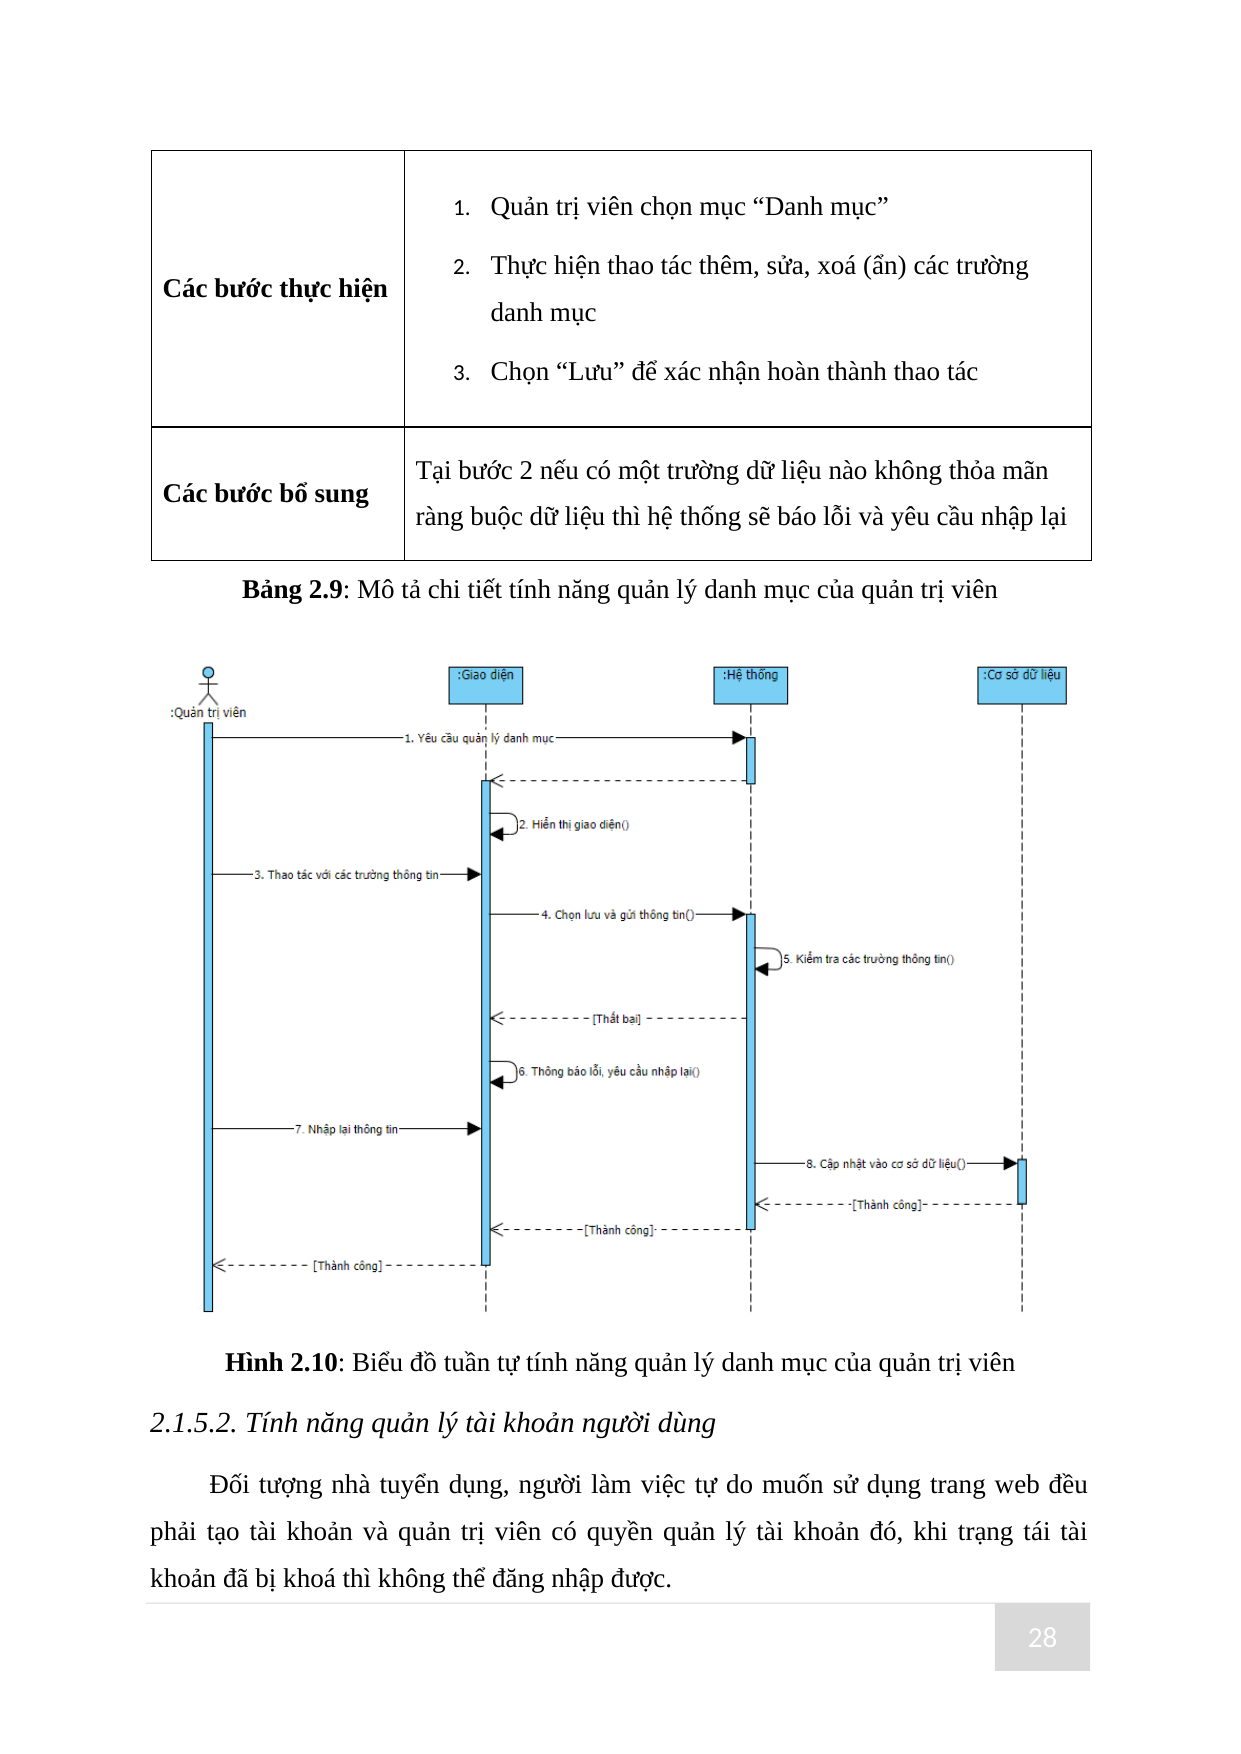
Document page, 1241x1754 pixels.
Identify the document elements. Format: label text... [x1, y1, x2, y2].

table_cell Các bước bổ sung [152, 428, 404, 559]
table_cell Tại bước 2 nếu có một trường dữ liệu nào không thỏa mãn ràng buộc dữ liệu thì hệ thống sẽ báo lỗi và yêu cầu nhập lại [405, 428, 1091, 559]
picture [150, 632, 1091, 1331]
text Bảng 2.9: Mô tả chi tiết tính năng quản lý danh mục của quản trị viên [150, 573, 1090, 604]
text Đối tượng nhà tuyển dụng, người làm việc tự do muốn sử dụng trang web đều phải tạo tài khoản và quản trị viên có quyền quản lý tài khoản đó, khi trạng tái tài khoản đã bị khoá thì không thể đăng nhập được. [150, 1468, 1090, 1593]
text Hình 2.10: Biểu đồ tuần tự tính năng quản lý danh mục của quản trị viên [150, 1331, 1090, 1378]
table_cell Các bước thực hiện [152, 151, 404, 426]
table_cell Quản trị viên chọn mục “Danh mục” Thực hiện thao tác thêm, sửa, xoá (ẩn) các trường danh mục Chọn “Lưu” để xác nhận hoàn thành thao tác [405, 151, 1091, 426]
text Tính năng quản lý tài khoản người dùng [150, 1406, 1090, 1439]
